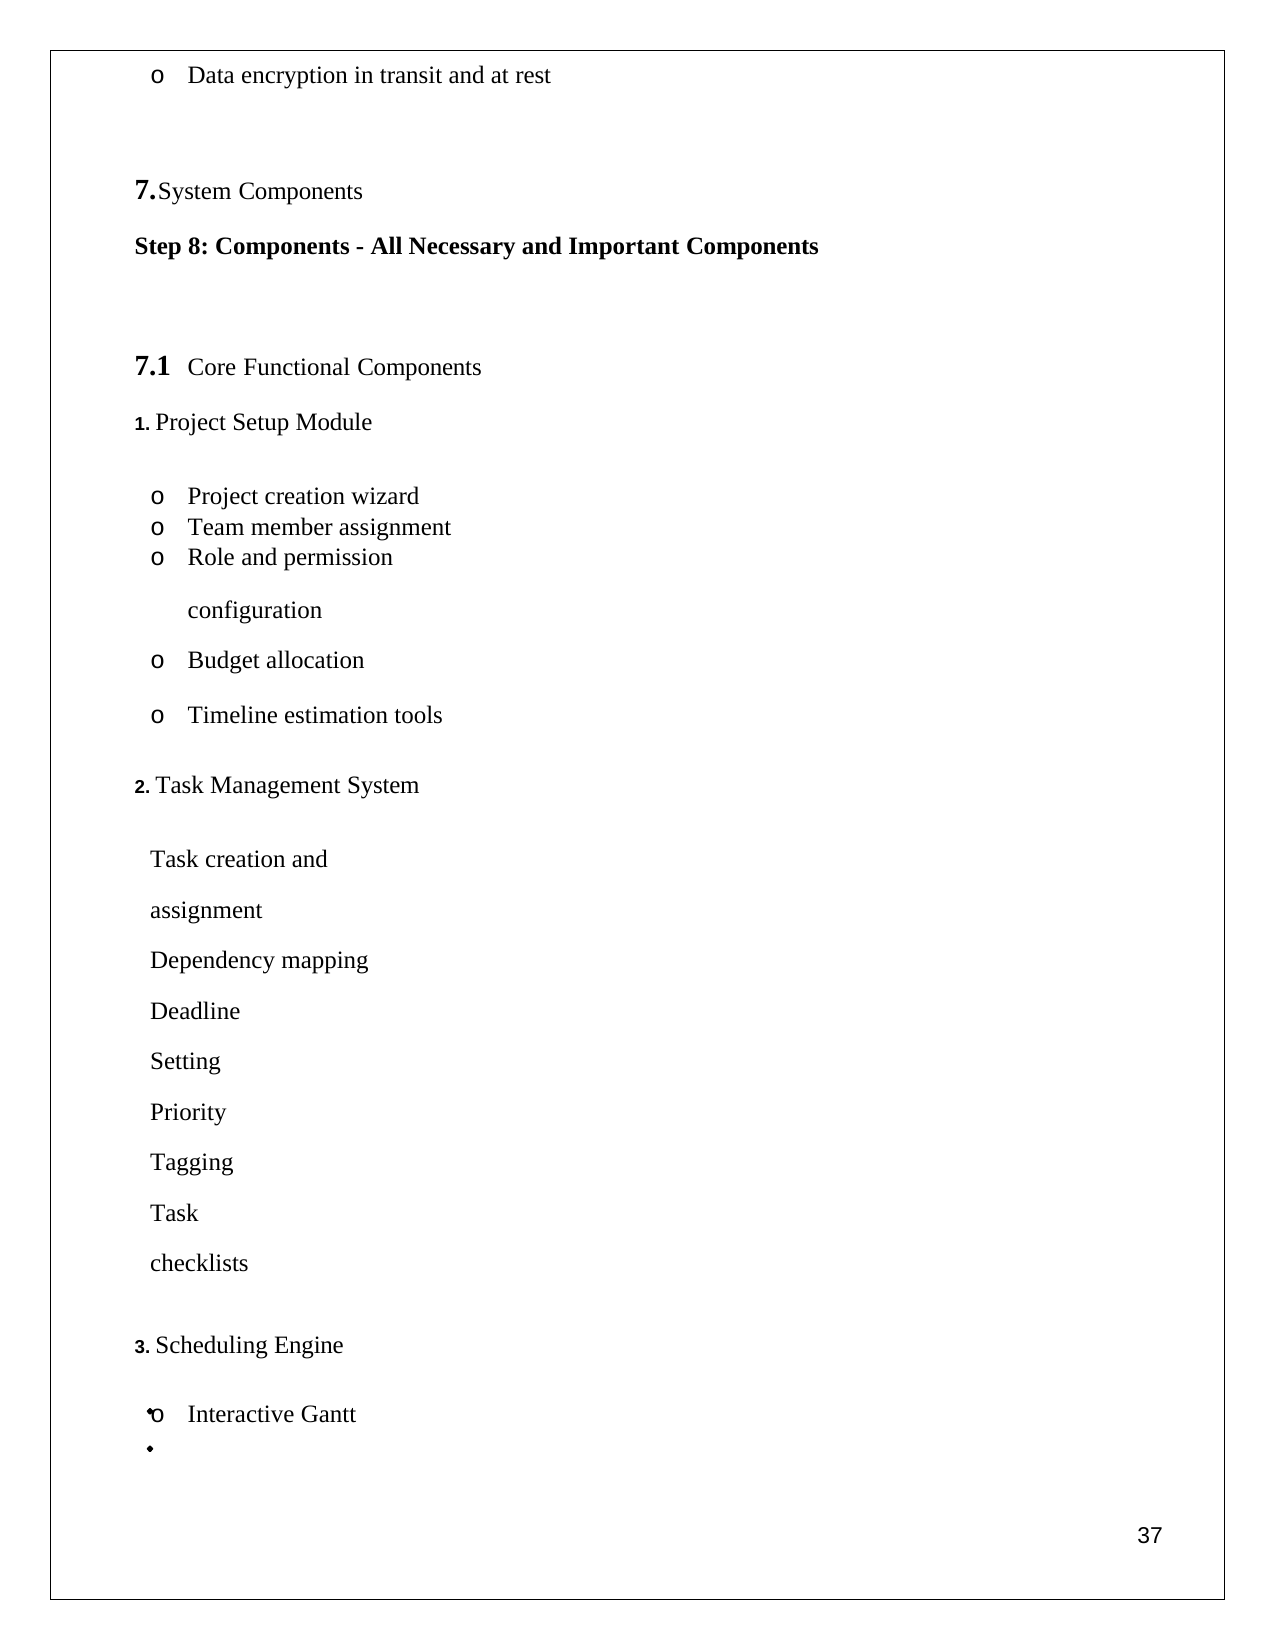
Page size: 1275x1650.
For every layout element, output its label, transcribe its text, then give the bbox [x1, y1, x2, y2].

list Budget allocation [150, 646, 452, 676]
list Role and permission configuration [150, 542, 452, 624]
text Task [150, 1198, 301, 1227]
text Deadline [150, 996, 301, 1024]
list Data encryption in transit and at rest [150, 60, 826, 91]
subtitle Scheduling Engine [134, 1336, 1162, 1357]
list Timeline estimation tools [150, 700, 452, 731]
text Step 8: Components - All Necessary and Important Components [134, 231, 1162, 259]
subtitle Core Functional Components [134, 348, 1162, 381]
subtitle Task Management System [134, 770, 1162, 799]
text Tagging [150, 1147, 301, 1176]
list Team member assignment [150, 512, 1162, 542]
text Dependency mapping [150, 945, 417, 974]
text Task creation and assignment [150, 844, 417, 923]
subtitle Project Setup Module [134, 407, 1162, 435]
text Setting [150, 1046, 301, 1075]
list Project creation wizard [150, 481, 1162, 512]
text Priority [150, 1097, 301, 1126]
text checklists [150, 1248, 301, 1277]
list Interactive Gantt [150, 1399, 361, 1429]
subtitle System Components [134, 172, 1162, 206]
